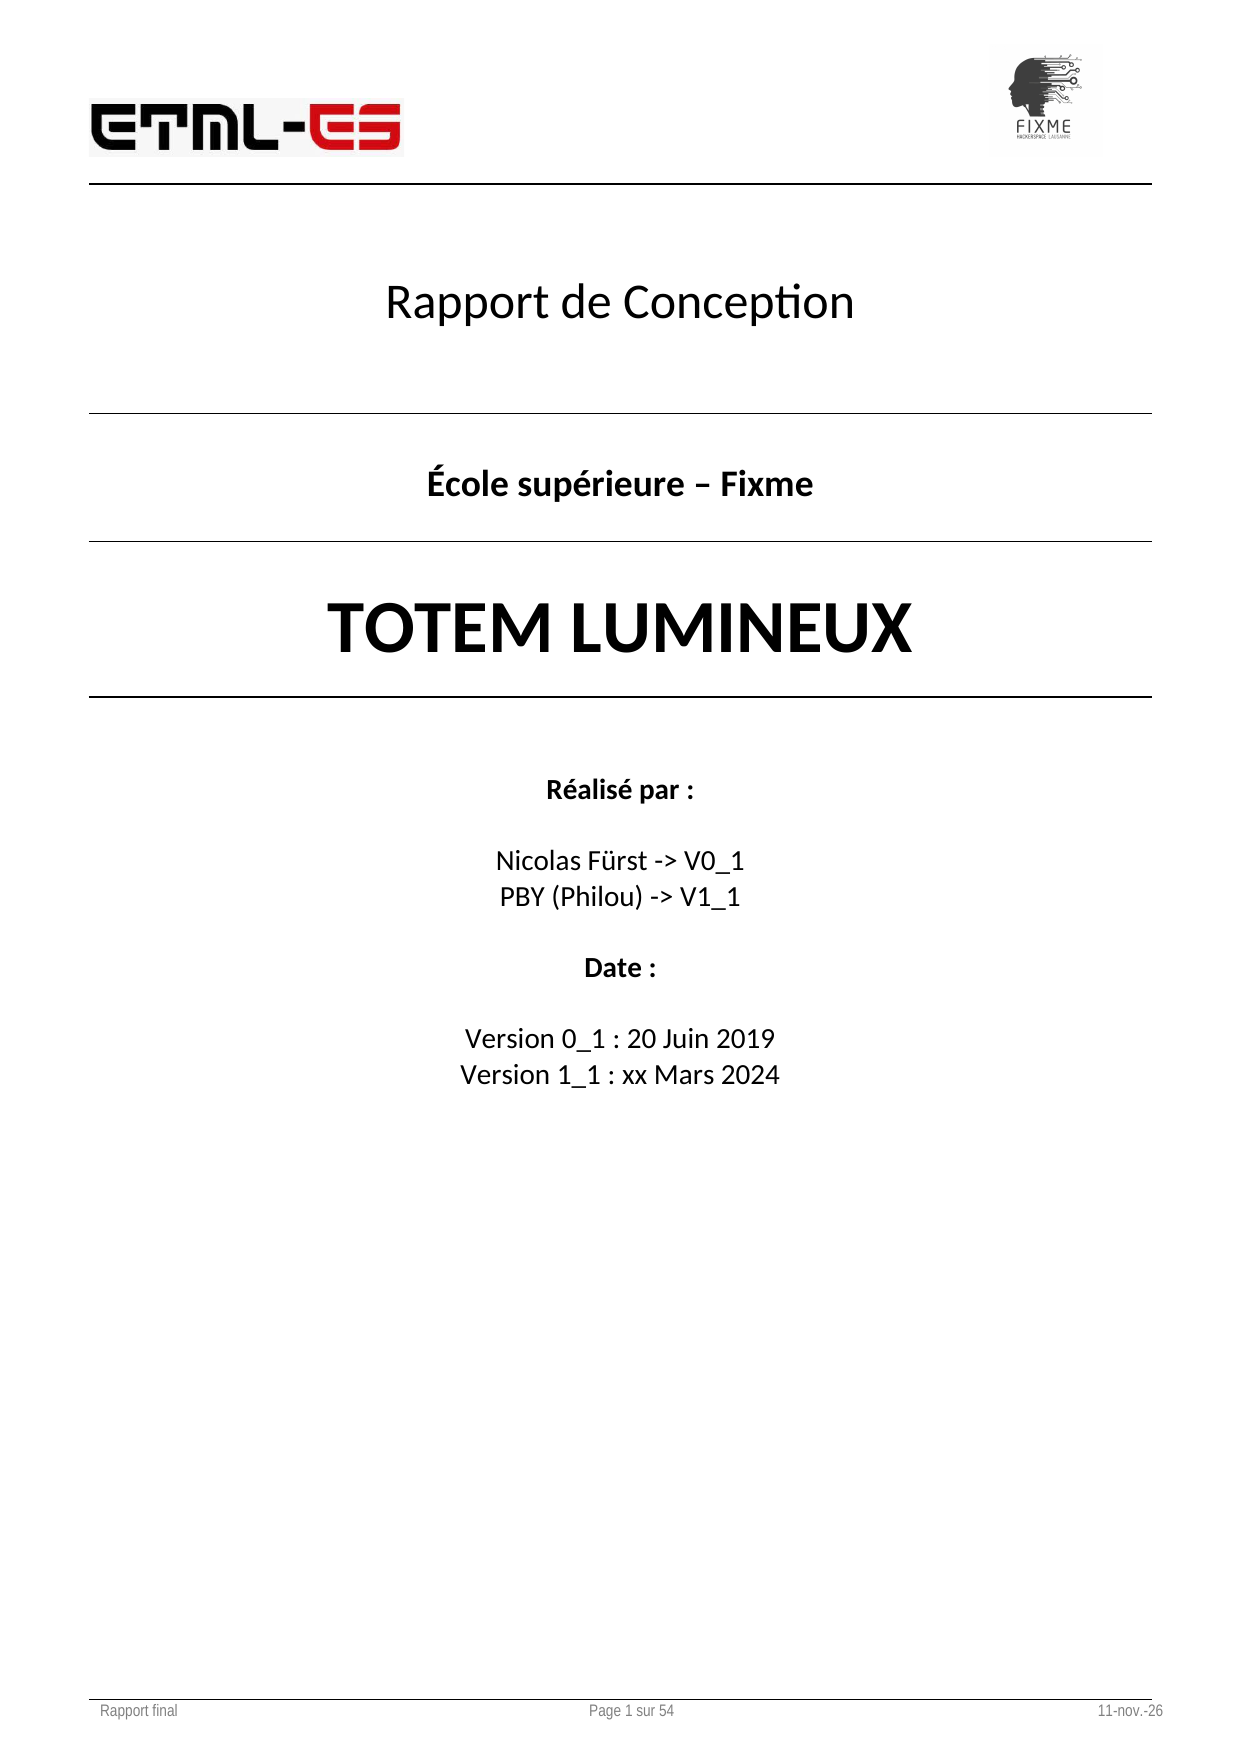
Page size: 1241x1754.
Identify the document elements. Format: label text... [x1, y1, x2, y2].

text Version 1_1 : xx Mars 2024 [89, 1056, 1152, 1091]
text Rapport de Conception [89, 270, 1152, 331]
text Nicolas Fürst -> V0_1 [89, 842, 1152, 878]
title Totem Lumineux [89, 580, 1152, 671]
text PBY (Philou) -> V1_1 [89, 878, 1152, 913]
text Version 0_1 : 20 Juin 2019 [89, 1020, 1152, 1056]
text École supérieure – Fixme [89, 459, 1152, 505]
text Date : [89, 949, 1152, 984]
picture [988, 44, 1104, 157]
text Réalisé par : [89, 771, 1152, 806]
picture [88, 98, 405, 157]
